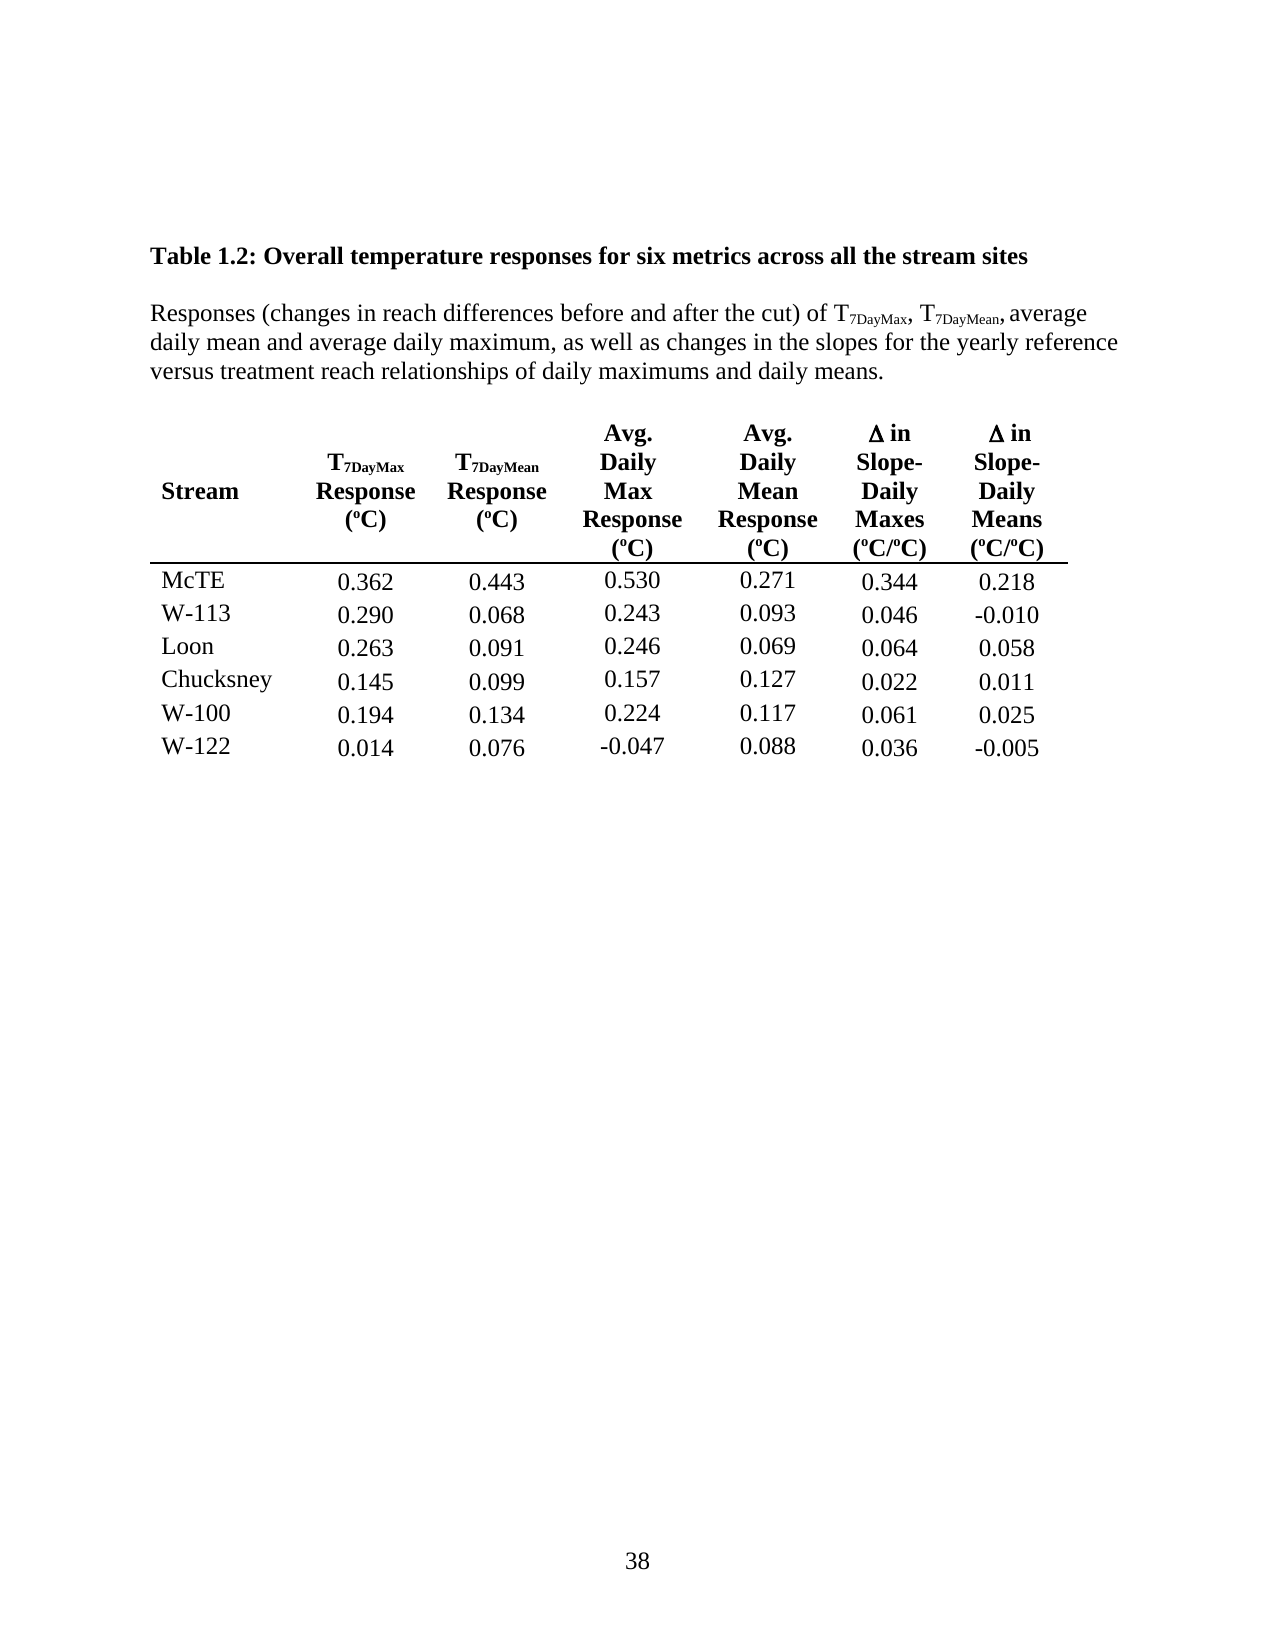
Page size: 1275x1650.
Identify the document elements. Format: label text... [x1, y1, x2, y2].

table_cell Chucksney [150, 662, 300, 695]
table_cell -0.005 [946, 729, 1068, 762]
table_cell 0.091 [431, 629, 562, 662]
table_cell 0.194 [300, 695, 431, 729]
table_cell 0.064 [833, 629, 946, 662]
table_cell 0.218 [946, 564, 1068, 595]
table_cell 0.022 [833, 662, 946, 695]
table_cell 0.046 [833, 595, 946, 629]
table_cell 0.290 [300, 595, 431, 629]
table_cell 0.076 [431, 729, 562, 762]
table_cell 0.263 [300, 629, 431, 662]
table_header T7DayMean Response (oC) [431, 418, 562, 562]
table_cell W-100 [150, 695, 300, 729]
table_header T7DayMax Response (oC) [300, 418, 431, 562]
table_cell 0.271 [702, 564, 833, 595]
table_cell 0.127 [702, 662, 833, 695]
table_header in Slope- Daily Maxes (oC/oC) [833, 418, 946, 562]
table_cell 0.011 [946, 662, 1068, 695]
table_cell 0.093 [702, 595, 833, 629]
table_cell McTE [150, 564, 300, 595]
table_cell 0.069 [702, 629, 833, 662]
table_cell 0.036 [833, 729, 946, 762]
table_cell 0.243 [563, 595, 702, 629]
text Table 1.2: Overall temperature responses for six metrics across all the stream sites [150, 241, 1125, 270]
table_cell 0.134 [431, 695, 562, 729]
table_cell 0.157 [563, 662, 702, 695]
table_cell 0.145 [300, 662, 431, 695]
table_cell 0.224 [563, 695, 702, 729]
table_cell 0.530 [563, 564, 702, 595]
table_header Avg. Daily Mean Response (oC) [702, 418, 833, 562]
table_cell 0.344 [833, 564, 946, 595]
table_header Stream [150, 418, 300, 562]
table_cell 0.014 [300, 729, 431, 762]
table_cell 0.362 [300, 564, 431, 595]
table_cell 0.099 [431, 662, 562, 695]
table_cell 0.088 [702, 729, 833, 762]
table_cell 0.068 [431, 595, 562, 629]
table_cell -0.047 [563, 729, 702, 762]
table_cell W-122 [150, 729, 300, 762]
table_header Avg. Daily Max Response (oC) [563, 418, 702, 562]
table_header in Slope- Daily Means (oC/oC) [946, 418, 1068, 562]
table_cell Loon [150, 629, 300, 662]
table_cell 0.058 [946, 629, 1068, 662]
table_cell 0.443 [431, 564, 562, 595]
table_cell 0.117 [702, 695, 833, 729]
table_cell -0.010 [946, 595, 1068, 629]
table_cell 0.025 [946, 695, 1068, 729]
table_cell W-113 [150, 595, 300, 629]
table_cell 0.061 [833, 695, 946, 729]
table_cell 0.246 [563, 629, 702, 662]
text Responses (changes in reach differences before and after the cut) of T7DayMax, T7DayMean, average daily mean and average daily maximum, as well as changes in the slopes for the yearly reference versus treatment reach relationships of daily maximums and daily means. [150, 298, 1125, 385]
